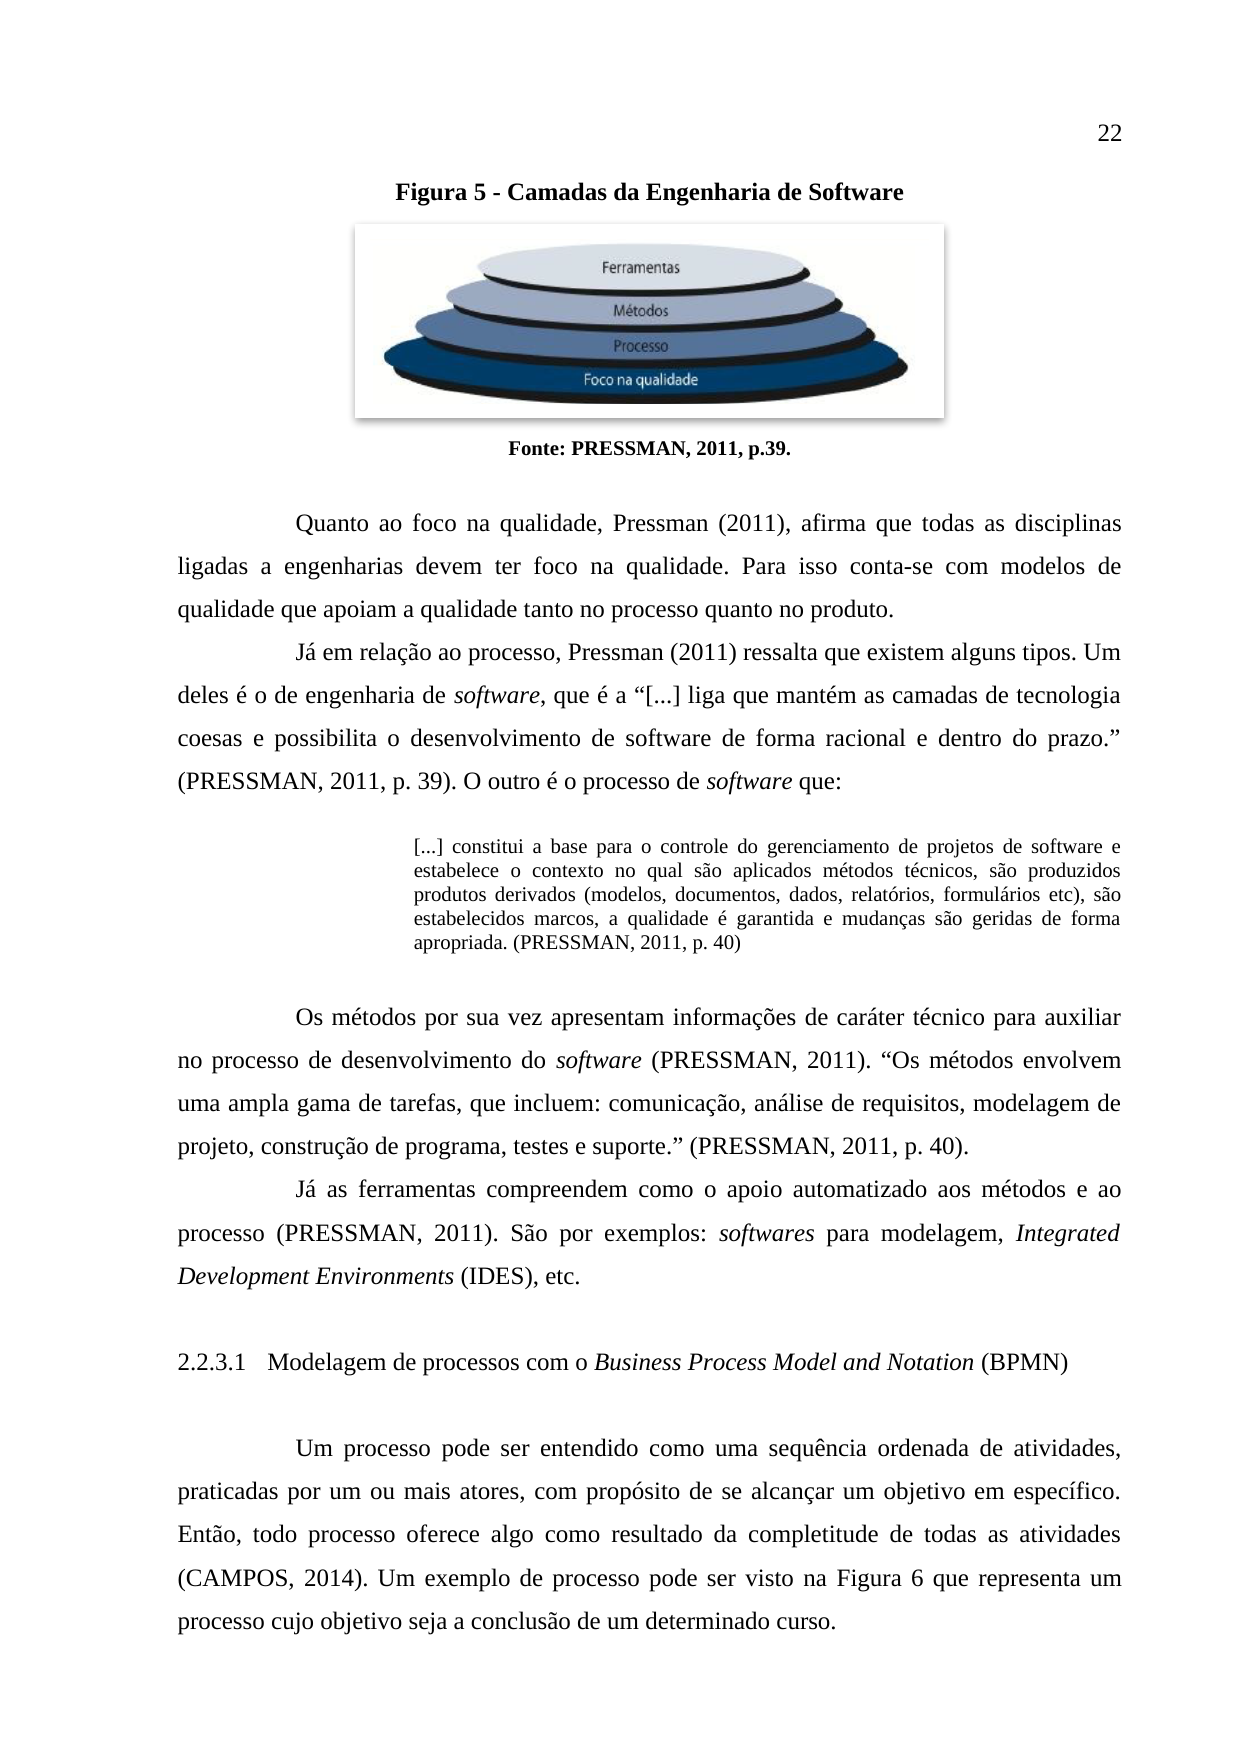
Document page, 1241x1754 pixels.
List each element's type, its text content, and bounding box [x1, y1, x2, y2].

text Os métodos por sua vez apresentam informações de caráter técnico para auxiliar no processo de desenvolvimento do software (PRESSMAN, 2011). “Os métodos envolvem uma ampla gama de tarefas, que incluem: comunicação, análise de requisitos, modelagem de projeto, construção de programa, testes e suporte.” (PRESSMAN, 2011, p. 40). [177, 1002, 1122, 1160]
text [...] constitui a base para o controle do gerenciamento de projetos de software e estabelece o contexto no qual são aplicados métodos técnicos, são produzidos produtos derivados (modelos, documentos, dados, relatórios, formulários etc), são estabelecidos marcos, a qualidade é garantida e mudanças são geridas de forma apropriada. (PRESSMAN, 2011, p. 40) [413, 833, 1122, 954]
subtitle Modelagem de processos com o Business Process Model and Notation (BPMN) [177, 1347, 1122, 1376]
picture [370, 239, 929, 404]
text Quanto ao foco na qualidade, Pressman (2011), afirma que todas as disciplinas ligadas a engenharias devem ter foco na qualidade. Para isso conta-se com modelos de qualidade que apoiam a qualidade tanto no processo quanto no produto. [177, 508, 1122, 623]
text Já as ferramentas compreendem como o apoio automatizado aos métodos e ao processo (PRESSMAN, 2011). São por exemplos: softwares para modelagem, Integrated Development Environments (IDES), etc. [177, 1174, 1122, 1289]
text Já em relação ao processo, Pressman (2011) ressalta que existem alguns tipos. Um deles é o de engenharia de software, que é a “[...] liga que mantém as camadas de tecnologia coesas e possibilita o desenvolvimento de software de forma racional e dentro do prazo.” (PRESSMAN, 2011, p. 39). O outro é o processo de software que: [177, 637, 1122, 795]
text Fonte: PRESSMAN, 2011, p.39. [177, 436, 1122, 459]
text Um processo pode ser entendido como uma sequência ordenada de atividades, praticadas por um ou mais atores, com propósito de se alcançar um objetivo em específico. Então, todo processo oferece algo como resultado da completitude de todas as atividades (CAMPOS, 2014). Um exemplo de processo pode ser visto na que representa um processo cujo objetivo seja a conclusão de um determinado curso. [177, 1433, 1122, 1634]
